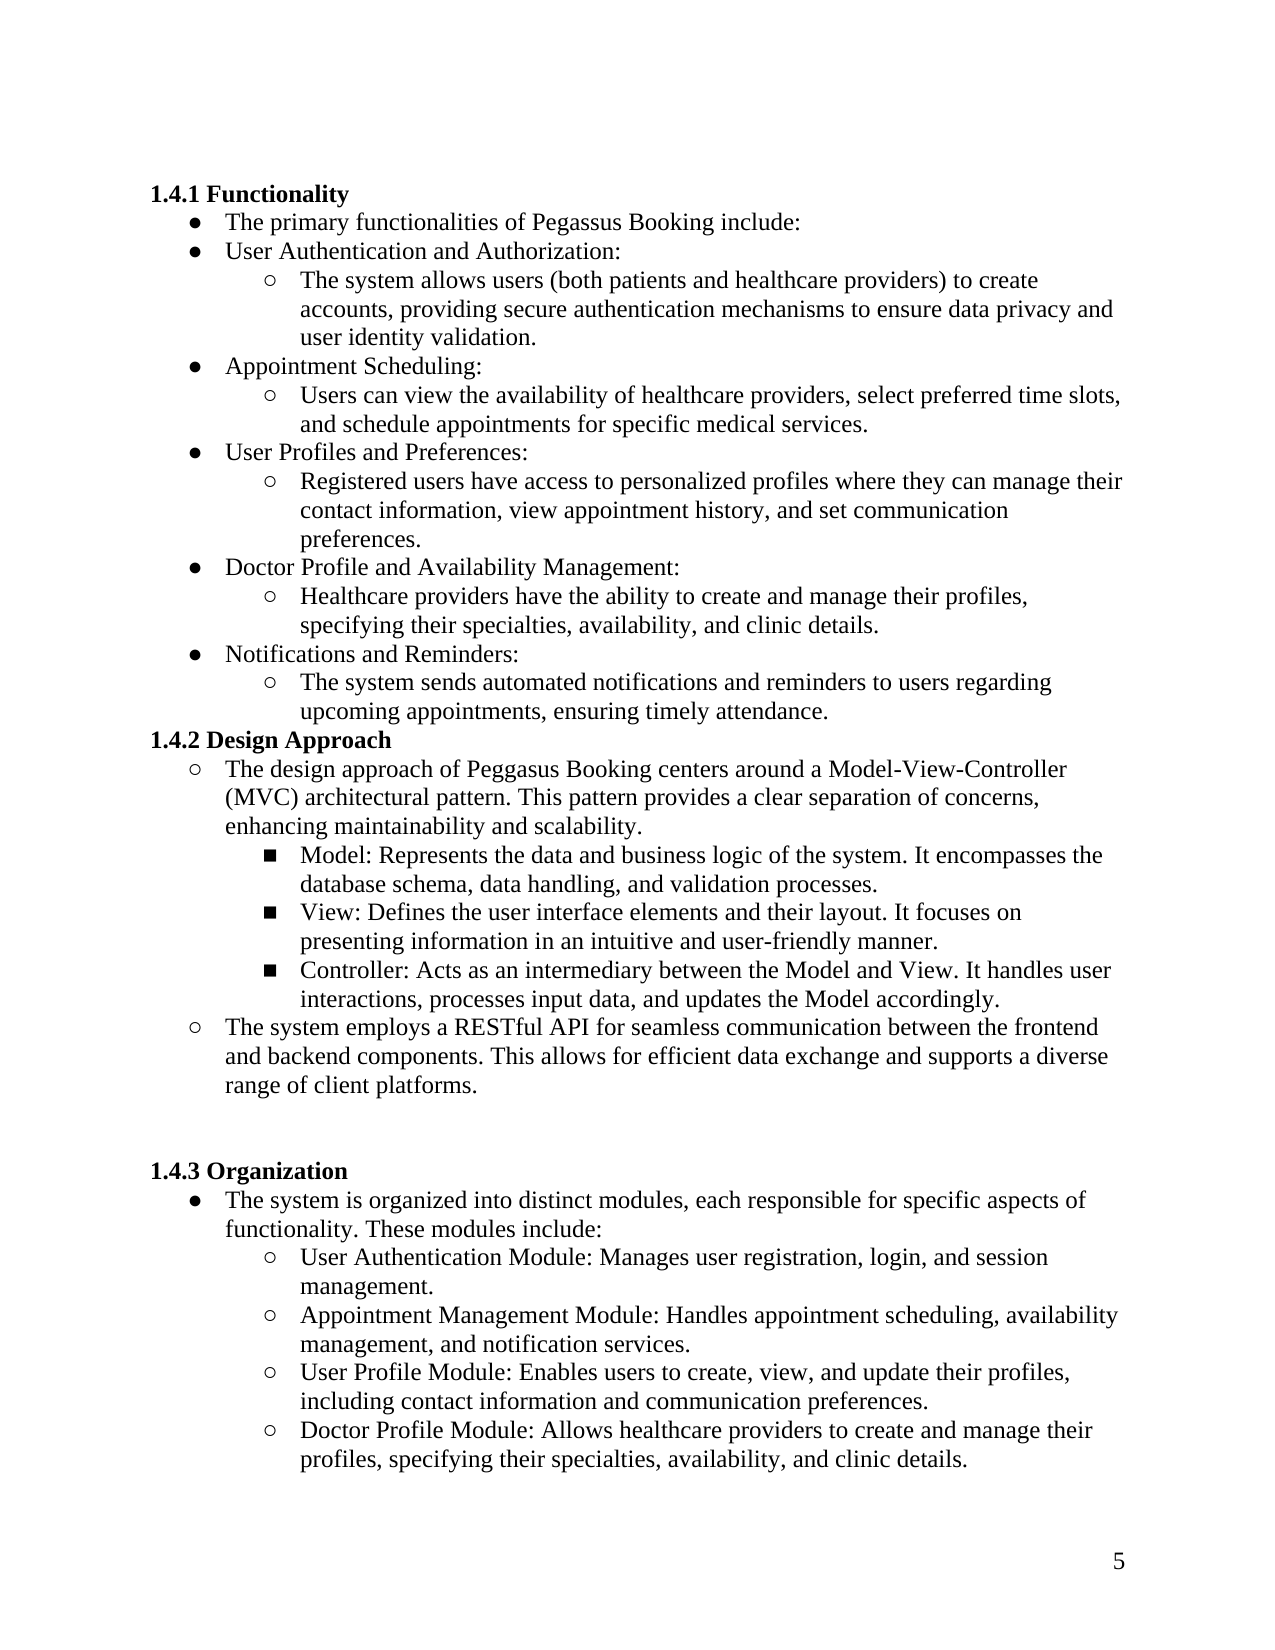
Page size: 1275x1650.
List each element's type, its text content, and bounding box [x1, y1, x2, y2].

list User Authentication Module: Manages user registration, login, and session management. [262, 1242, 1125, 1300]
list Appointment Management Module: Handles appointment scheduling, availability management, and notification services. [262, 1300, 1125, 1357]
text 1.4.1 Functionality [150, 179, 1125, 207]
list Healthcare providers have the ability to create and manage their profiles, specifying their specialties, availability, and clinic details. [262, 581, 1125, 639]
list Registered users have access to personalized profiles where they can manage their contact information, view appointment history, and set communication preferences. [262, 466, 1125, 552]
list The design approach of Peggasus Booking centers around a Model-View-Controller (MVC) architectural pattern. This pattern provides a clear separation of concerns, enhancing maintainability and scalability. [187, 754, 1125, 840]
list Model: Represents the data and business logic of the system. It encompasses the database schema, data handling, and validation processes. [262, 840, 1125, 897]
list The system employs a RESTful API for seamless communication between the frontend and backend components. This allows for efficient data exchange and supports a diverse range of client platforms. [187, 1012, 1125, 1099]
list View: Defines the user interface elements and their layout. It focuses on presenting information in an intuitive and user-friendly manner. [262, 897, 1125, 955]
list User Profiles and Preferences: [187, 437, 1125, 466]
list User Authentication and Authorization: [187, 236, 1125, 265]
list The system is organized into distinct modules, each responsible for specific aspects of functionality. These modules include: [187, 1185, 1125, 1242]
text 1.4.2 Design Approach [150, 725, 1125, 754]
list The system sends automated notifications and reminders to users regarding upcoming appointments, ensuring timely attendance. [262, 667, 1125, 725]
list Users can view the availability of healthcare providers, select preferred time slots, and schedule appointments for specific medical services. [262, 380, 1125, 437]
list Doctor Profile Module: Allows healthcare providers to create and manage their profiles, specifying their specialties, availability, and clinic details. [262, 1415, 1125, 1472]
list Appointment Scheduling: [187, 351, 1125, 380]
text 1.4.3 Organization [150, 1156, 1125, 1185]
list Doctor Profile and Availability Management: [187, 552, 1125, 581]
list The primary functionalities of Pegassus Booking include: [187, 207, 1125, 236]
list User Profile Module: Enables users to create, view, and update their profiles, including contact information and communication preferences. [262, 1357, 1125, 1415]
list Notifications and Reminders: [187, 639, 1125, 667]
list Controller: Acts as an intermediary between the Model and View. It handles user interactions, processes input data, and updates the Model accordingly. [262, 955, 1125, 1012]
list The system allows users (both patients and healthcare providers) to create accounts, providing secure authentication mechanisms to ensure data privacy and user identity validation. [262, 265, 1125, 351]
